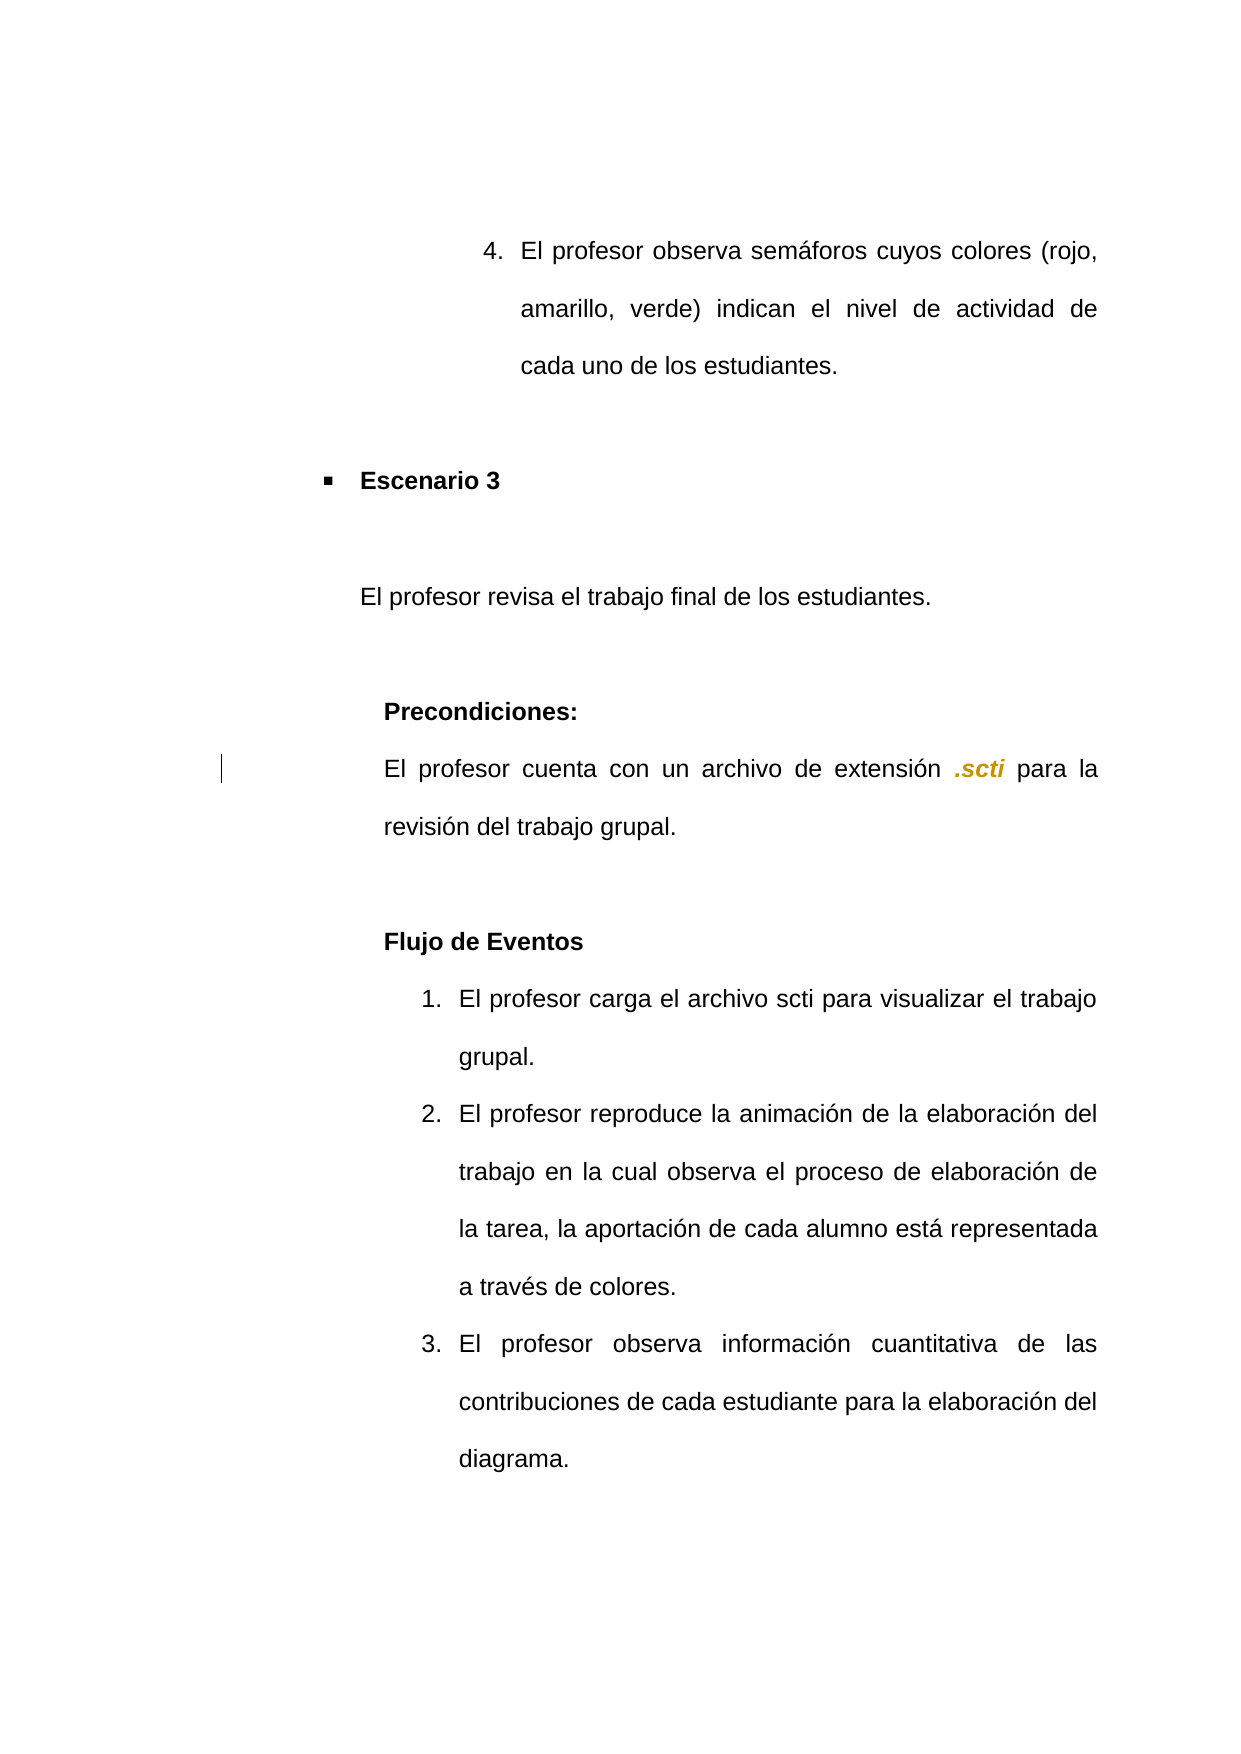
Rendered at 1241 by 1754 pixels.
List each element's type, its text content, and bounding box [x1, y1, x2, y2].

text El profesor cuenta con un archivo de extensión .scti para la revisión del trabajo grupal. [384, 754, 1098, 840]
text El profesor revisa el trabajo final de los estudiantes. [322, 581, 1098, 610]
text Precondiciones: [322, 696, 1098, 725]
list El profesor carga el archivo scti para visualizar el trabajo grupal. [421, 984, 1098, 1070]
text Flujo de Eventos [322, 926, 1098, 955]
list El profesor observa información cuantitativa de las contribuciones de cada estudiante para la elaboración del diagrama. [421, 1329, 1098, 1473]
list Escenario 3 [322, 466, 1098, 495]
list El profesor observa semáforos cuyos colores (rojo, amarillo, verde) indican el nivel de actividad de cada uno de los estudiantes. [483, 236, 1098, 380]
list El profesor reproduce la animación de la elaboración del trabajo en la cual observa el proceso de elaboración de la tarea, la aportación de cada alumno está representada a través de colores. [421, 1099, 1098, 1300]
